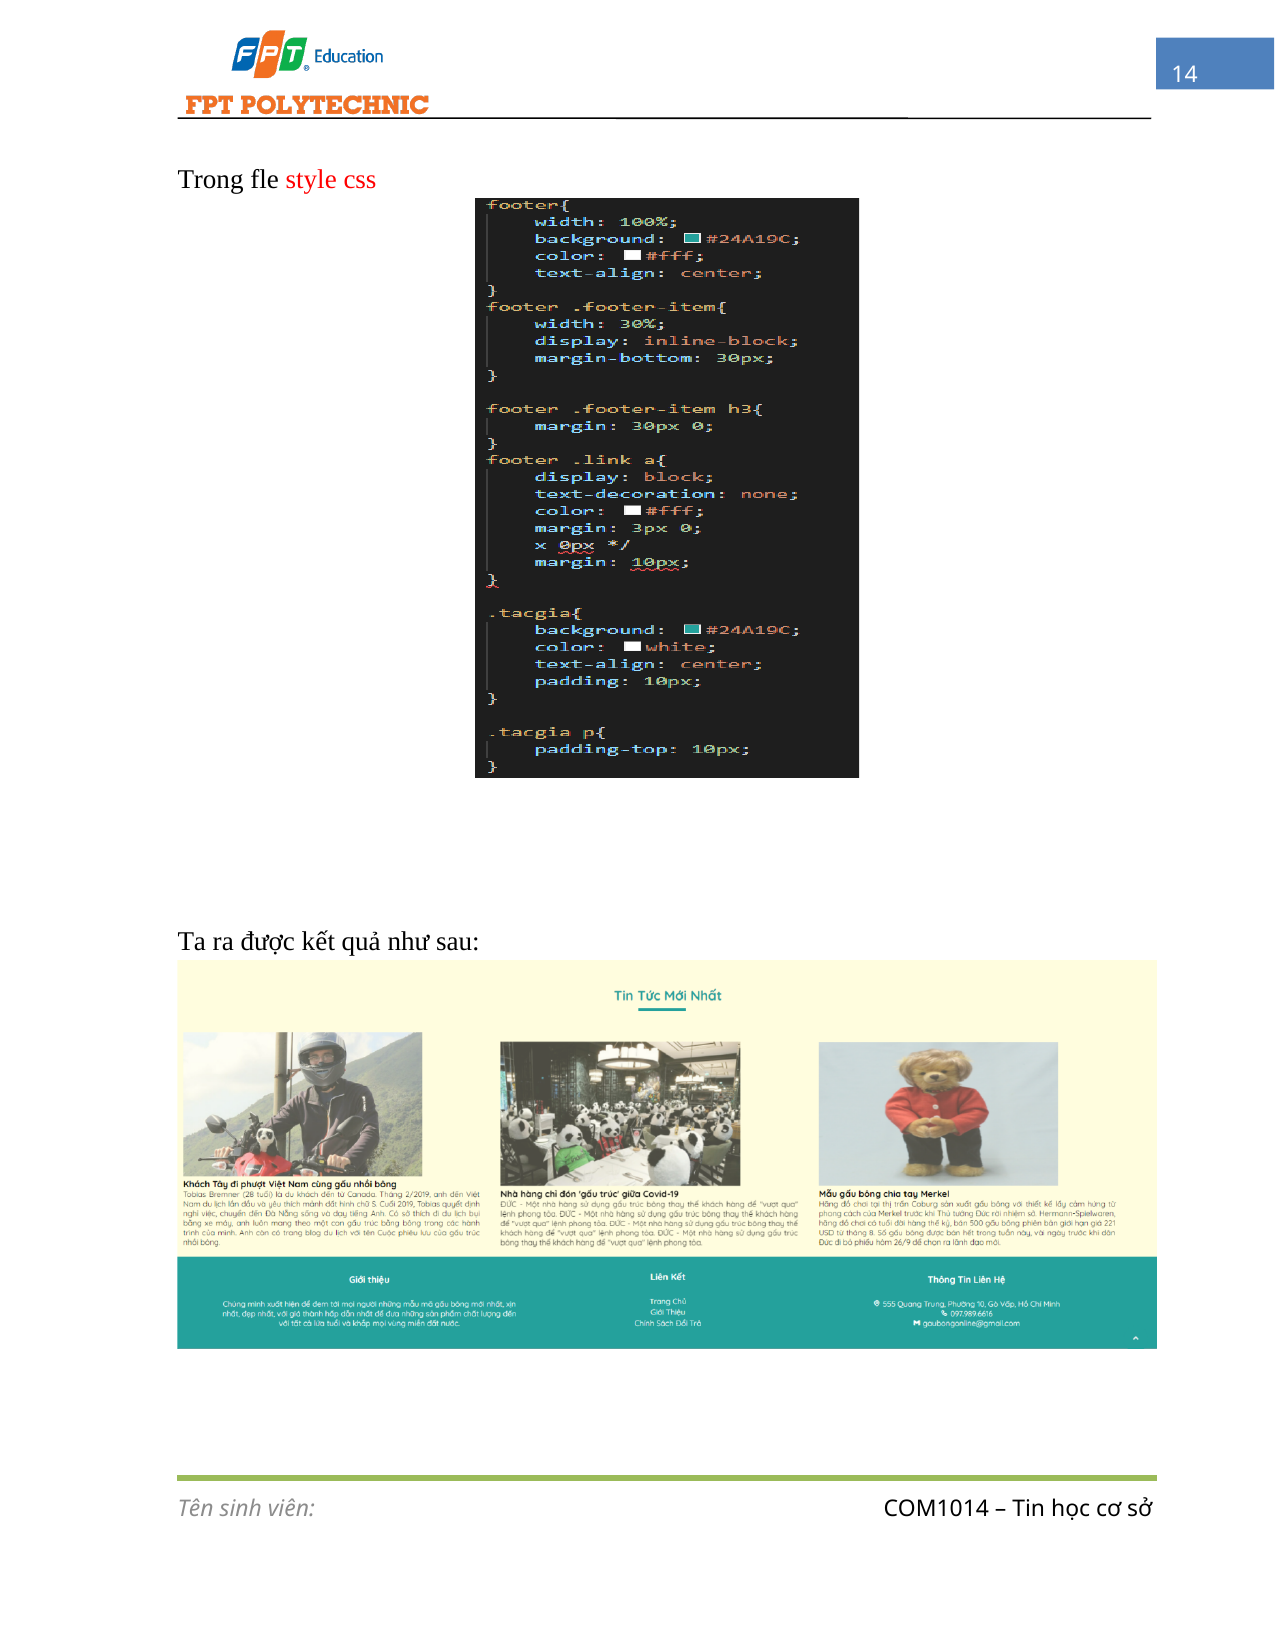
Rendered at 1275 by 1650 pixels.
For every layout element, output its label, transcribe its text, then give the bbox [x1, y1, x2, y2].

picture [475, 198, 860, 778]
picture [177, 960, 1157, 1349]
text Ta ra được kết quả như sau: [177, 925, 1157, 956]
text Trong fle style css [177, 163, 1157, 194]
picture [177, 22, 437, 122]
